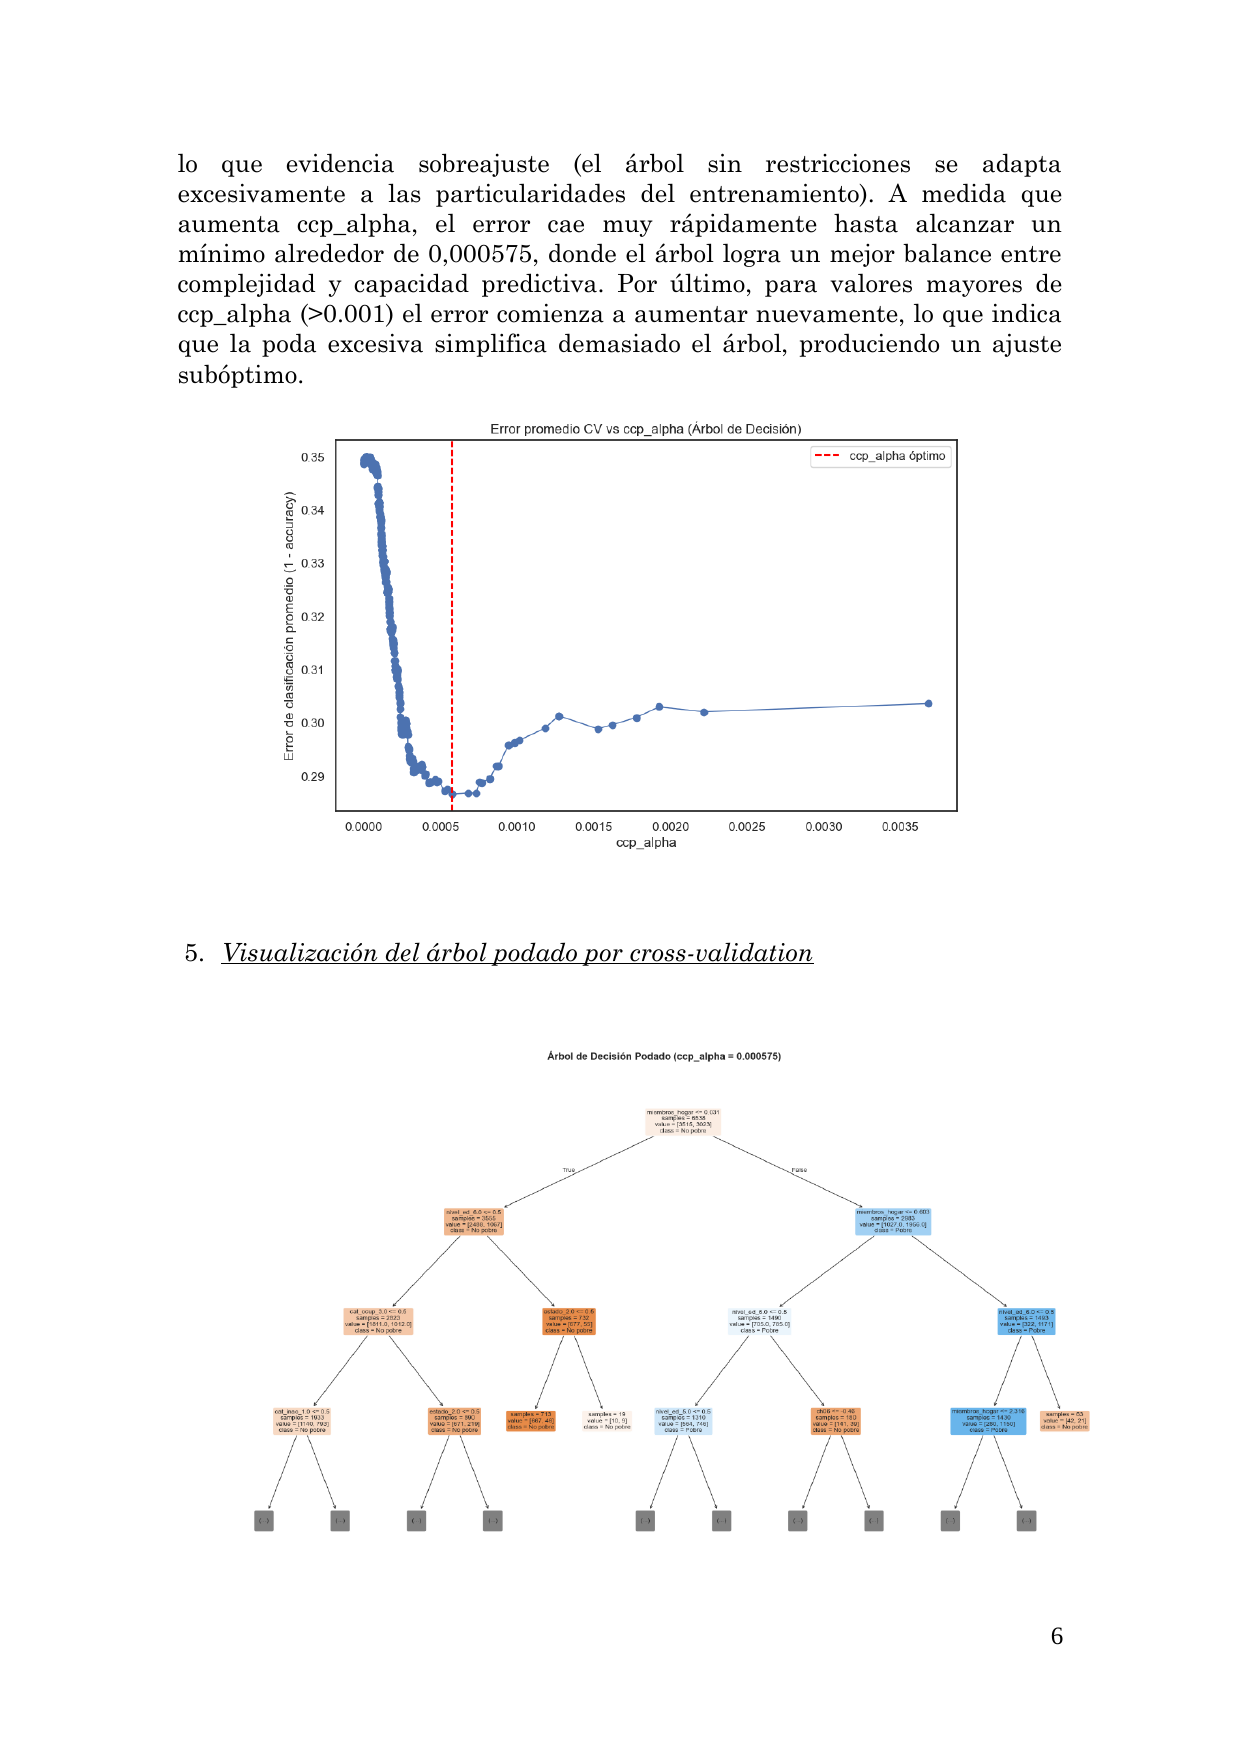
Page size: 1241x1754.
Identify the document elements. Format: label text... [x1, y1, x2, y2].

picture [276, 413, 964, 857]
picture [221, 1046, 1107, 1575]
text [177, 148, 1063, 388]
list Visualización del árbol podado por cross-validation [184, 936, 1063, 967]
